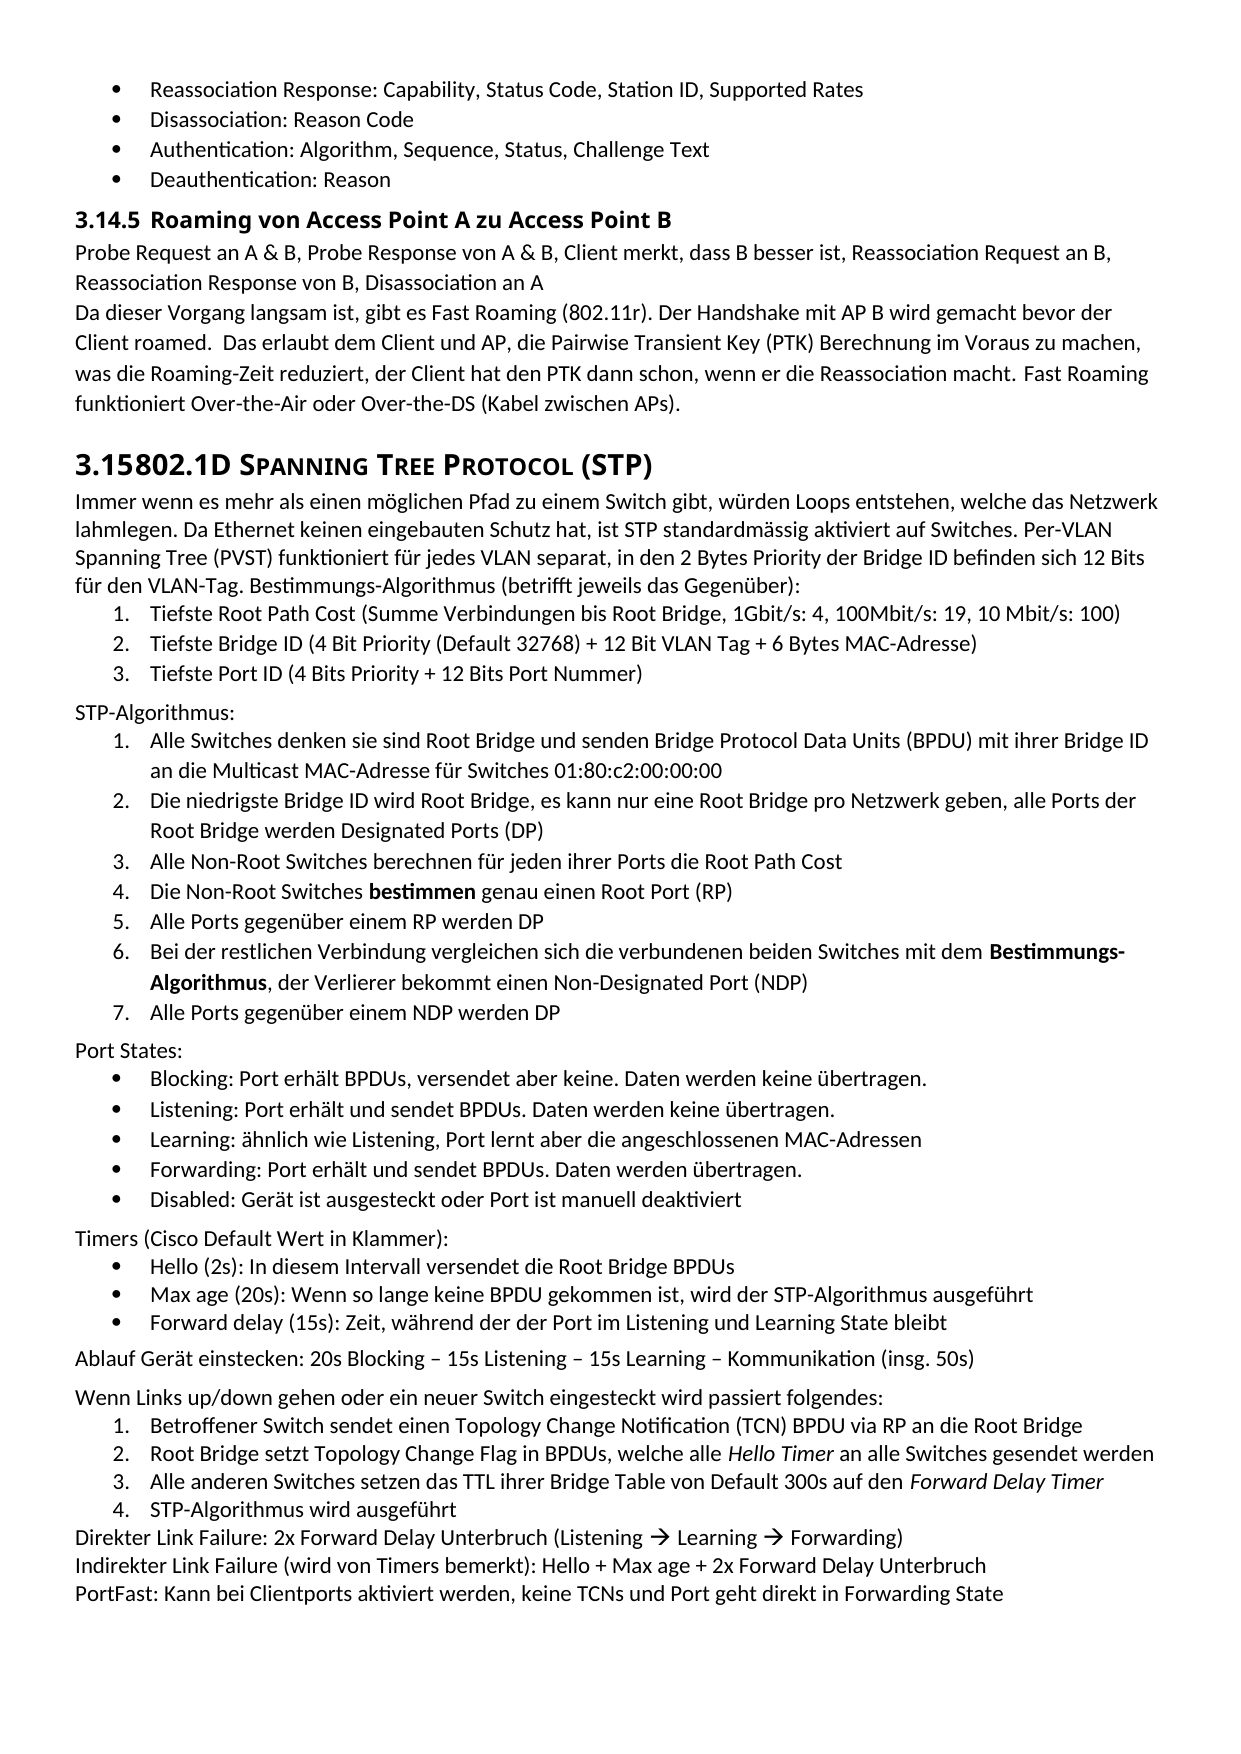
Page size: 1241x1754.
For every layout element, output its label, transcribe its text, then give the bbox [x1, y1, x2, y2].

list Learning: ähnlich wie Listening, Port lernt aber die angeschlossenen MAC-Adressen [112, 1125, 1165, 1153]
list Tiefste Root Path Cost (Summe Verbindungen bis Root Bridge, 1Gbit/s: 4, 100Mbit/s: 19, 10 Mbit/s: 100) [112, 599, 1165, 627]
list Alle Non-Root Switches berechnen für jeden ihrer Ports die Root Path Cost [112, 847, 1165, 875]
text Timers (Cisco Default Wert in Klammer): [75, 1224, 1165, 1252]
list Tiefste Bridge ID (4 Bit Priority (Default 32768) + 12 Bit VLAN Tag + 6 Bytes MAC-Adresse) [112, 629, 1165, 657]
subtitle Roaming von Access Point A zu Access Point B [75, 204, 1165, 235]
list STP-Algorithmus wird ausgeführt [112, 1495, 1165, 1523]
list Tiefste Port ID (4 Bits Priority + 12 Bits Port Nummer) [112, 659, 1165, 687]
text Port States: [75, 1036, 1165, 1064]
list Die niedrigste Bridge ID wird Root Bridge, es kann nur eine Root Bridge pro Netzwerk geben, alle Ports der Root Bridge werden Designated Ports (DP) [112, 786, 1165, 845]
subtitle 802.1D Spanning Tree Protocol (STP) [75, 444, 1165, 484]
text Immer wenn es mehr als einen möglichen Pfad zu einem Switch gibt, würden Loops entstehen, welche das Netzwerk lahmlegen. Da Ethernet keinen eingebauten Schutz hat, ist STP standardmässig aktiviert auf Switches. Per-VLAN Spanning Tree (PVST) funktioniert für jedes VLAN separat, in den 2 Bytes Priority der Bridge ID befinden sich 12 Bits für den VLAN-Tag. Bestimmungs-Algorithmus (betrifft jeweils das Gegenüber): [75, 487, 1165, 599]
text PortFast: Kann bei Clientports aktiviert werden, keine TCNs und Port geht direkt in Forwarding State [75, 1579, 1165, 1607]
text Da dieser Vorgang langsam ist, gibt es Fast Roaming (802.11r). Der Handshake mit AP B wird gemacht bevor der Client roamed. Das erlaubt dem Client und AP, die Pairwise Transient Key (PTK) Berechnung im Voraus zu machen, was die Roaming-Zeit reduziert, der Client hat den PTK dann schon, wenn er die Reassociation macht. Fast Roaming funktioniert Over-the-Air oder Over-the-DS (Kabel zwischen APs). [75, 298, 1165, 417]
list Authentication: Algorithm, Sequence, Status, Challenge Text [112, 135, 1165, 163]
list Alle Switches denken sie sind Root Bridge und senden Bridge Protocol Data Units (BPDU) mit ihrer Bridge ID an die Multicast MAC-Adresse für Switches 01:80:c2:00:00:00 [112, 726, 1165, 784]
list Reassociation Response: Capability, Status Code, Station ID, Supported Rates [112, 75, 1165, 103]
text Direkter Link Failure: 2x Forward Delay Unterbruch (Listening Learning Forwarding) [75, 1523, 1165, 1551]
text Wenn Links up/down gehen oder ein neuer Switch eingesteckt wird passiert folgendes: [75, 1383, 1165, 1411]
list Forwarding: Port erhält und sendet BPDUs. Daten werden übertragen. [112, 1155, 1165, 1183]
list Listening: Port erhält und sendet BPDUs. Daten werden keine übertragen. [112, 1095, 1165, 1123]
text Indirekter Link Failure (wird von Timers bemerkt): Hello + Max age + 2x Forward Delay Unterbruch [75, 1551, 1165, 1579]
text Probe Request an A & B, Probe Response von A & B, Client merkt, dass B besser ist, Reassociation Request an B, Reassociation Response von B, Disassociation an A [75, 238, 1165, 296]
list Forward delay (15s): Zeit, während der der Port im Listening und Learning State bleibt [112, 1308, 1165, 1336]
list Blocking: Port erhält BPDUs, versendet aber keine. Daten werden keine übertragen. [112, 1064, 1165, 1092]
list Bei der restlichen Verbindung vergleichen sich die verbundenen beiden Switches mit dem Bestimmungs-Algorithmus, der Verlierer bekommt einen Non-Designated Port (NDP) [112, 937, 1165, 996]
list Root Bridge setzt Topology Change Flag in BPDUs, welche alle Hello Timer an alle Switches gesendet werden [112, 1439, 1165, 1467]
list Disassociation: Reason Code [112, 105, 1165, 133]
list Betroffener Switch sendet einen Topology Change Notification (TCN) BPDU via RP an die Root Bridge [112, 1411, 1165, 1439]
list Alle anderen Switches setzen das TTL ihrer Bridge Table von Default 300s auf den Forward Delay Timer [112, 1467, 1165, 1495]
list Deauthentication: Reason [112, 166, 1165, 194]
list Disabled: Gerät ist ausgesteckt oder Port ist manuell deaktiviert [112, 1185, 1165, 1213]
text STP-Algorithmus: [75, 698, 1165, 726]
list Alle Ports gegenüber einem NDP werden DP [112, 998, 1165, 1026]
list Die Non-Root Switches bestimmen genau einen Root Port (RP) [112, 877, 1165, 905]
list Hello (2s): In diesem Intervall versendet die Root Bridge BPDUs [112, 1252, 1165, 1280]
list Max age (20s): Wenn so lange keine BPDU gekommen ist, wird der STP-Algorithmus ausgeführt [112, 1280, 1165, 1308]
list Alle Ports gegenüber einem RP werden DP [112, 907, 1165, 935]
text Ablauf Gerät einstecken: 20s Blocking – 15s Listening – 15s Learning – Kommunikation (insg. 50s) [75, 1344, 1165, 1372]
